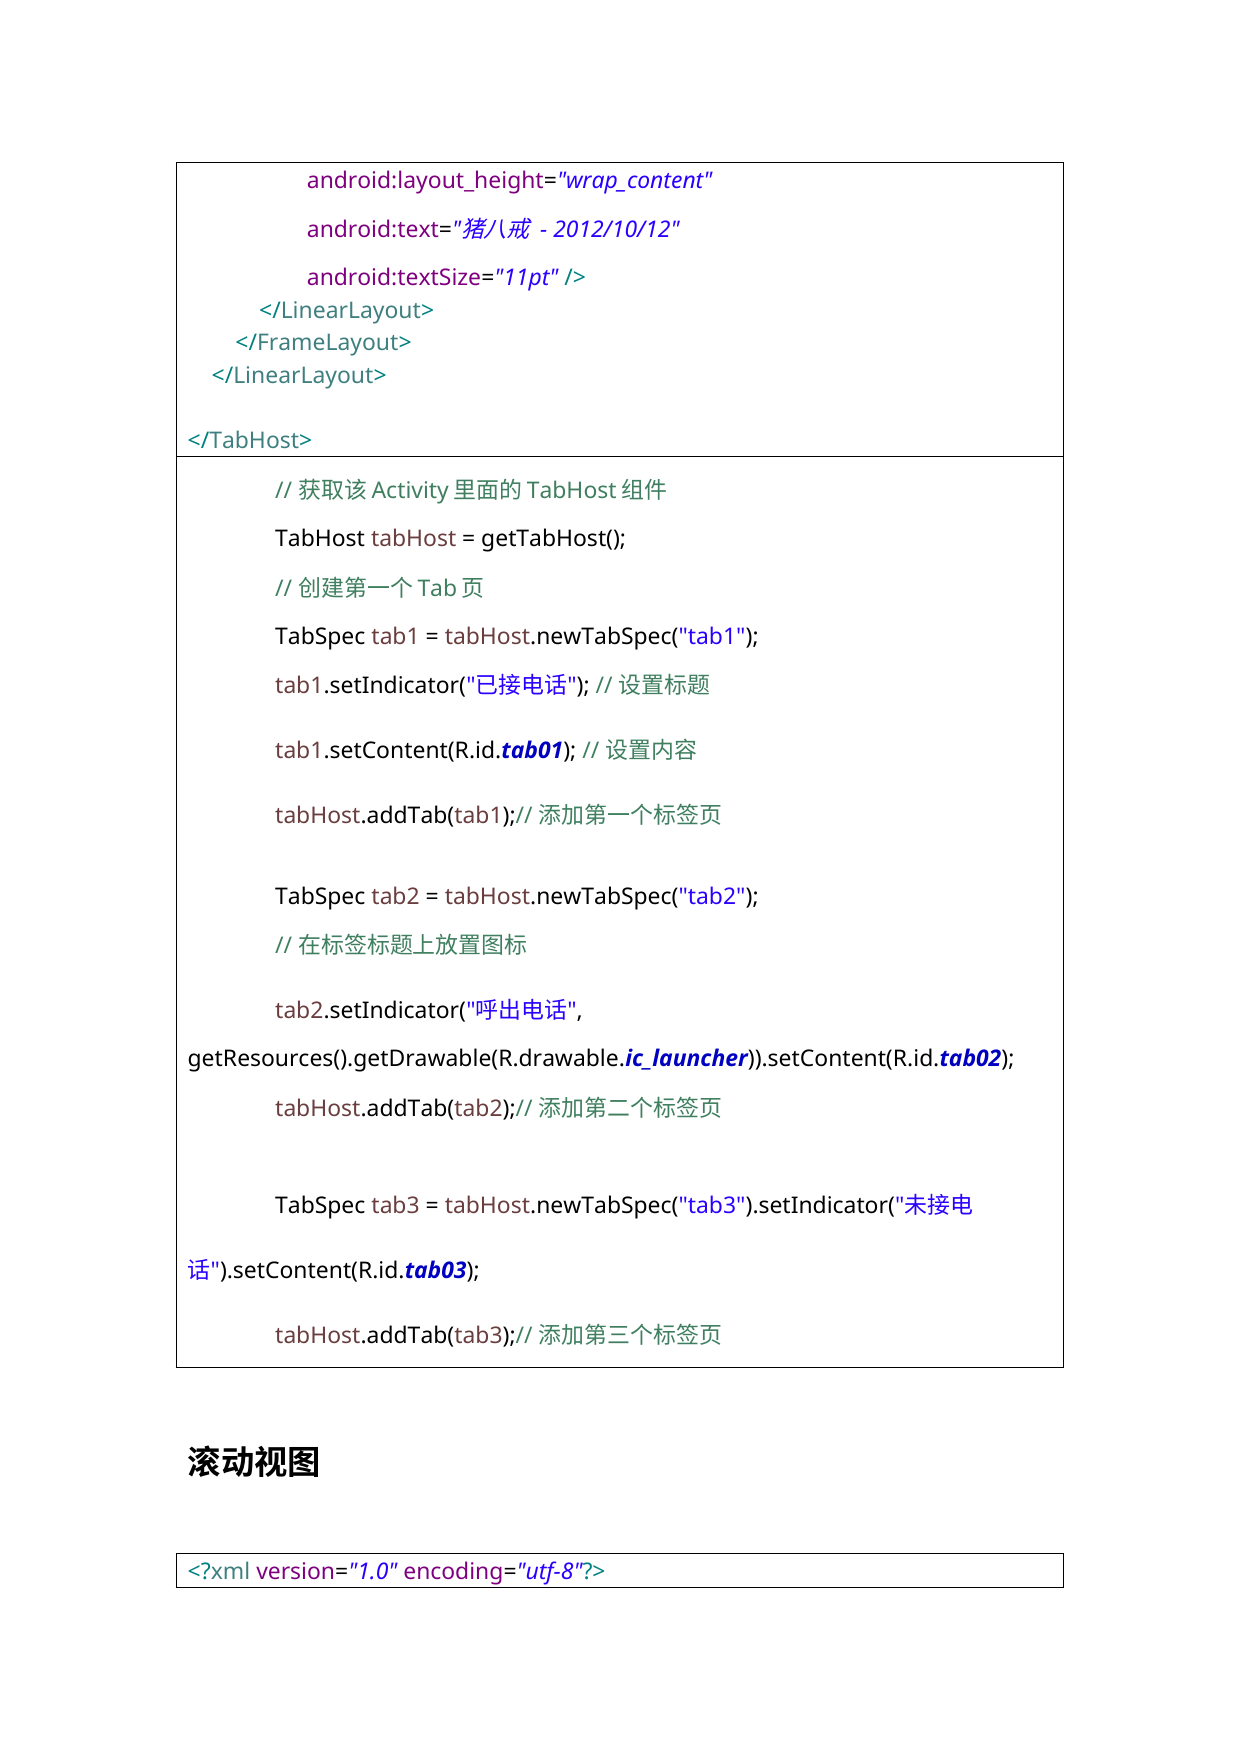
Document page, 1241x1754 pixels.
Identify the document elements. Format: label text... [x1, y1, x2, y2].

table_cell // 获取该Activity里面的TabHost组件 TabHost tabHost = getTabHost(); // 创建第一个Tab页 TabSpec tab1 = tabHost.newTabSpec("tab1"); tab1.setIndicator("已接电话"); // 设置标题 tab1.setContent(R.id.tab01); // 设置内容 tabHost.addTab(tab1);// 添加第一个标签页 TabSpec tab2 = tabHost.newTabSpec("tab2"); // 在标签标题上放置图标 tab2.setIndicator("呼出电话", getResources().getDrawable(R.drawable.ic_launcher)).setContent(R.id.tab02); tabHost.addTab(tab2);// 添加第二个标签页 TabSpec tab3 = tabHost.newTabSpec("tab3").setIndicator("未接电话").setContent(R.id.tab03); tabHost.addTab(tab3);// 添加第三个标签页 [177, 457, 1063, 1367]
subtitle 滚动视图 [187, 1427, 1053, 1492]
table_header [177, 1554, 1063, 1587]
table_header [177, 163, 1063, 456]
